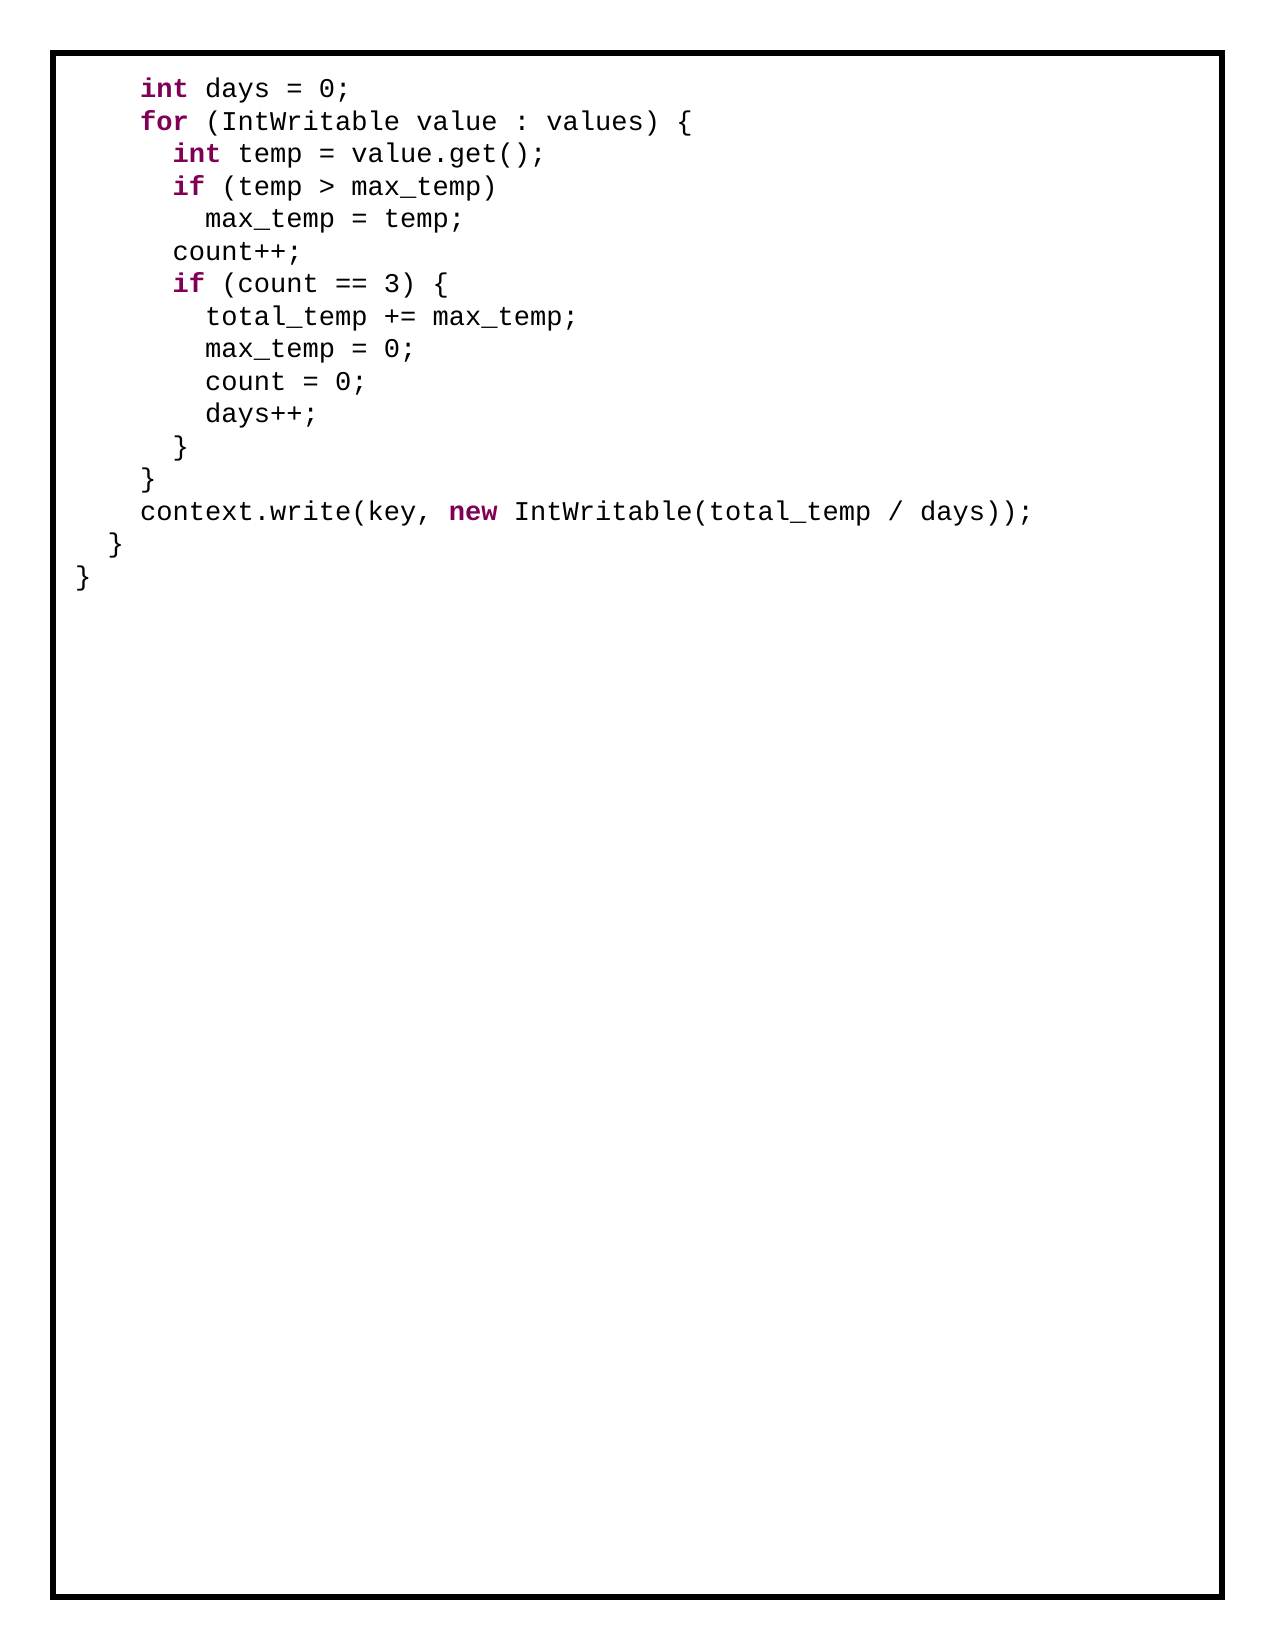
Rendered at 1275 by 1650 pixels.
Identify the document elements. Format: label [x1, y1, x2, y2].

text [75, 75, 1200, 666]
